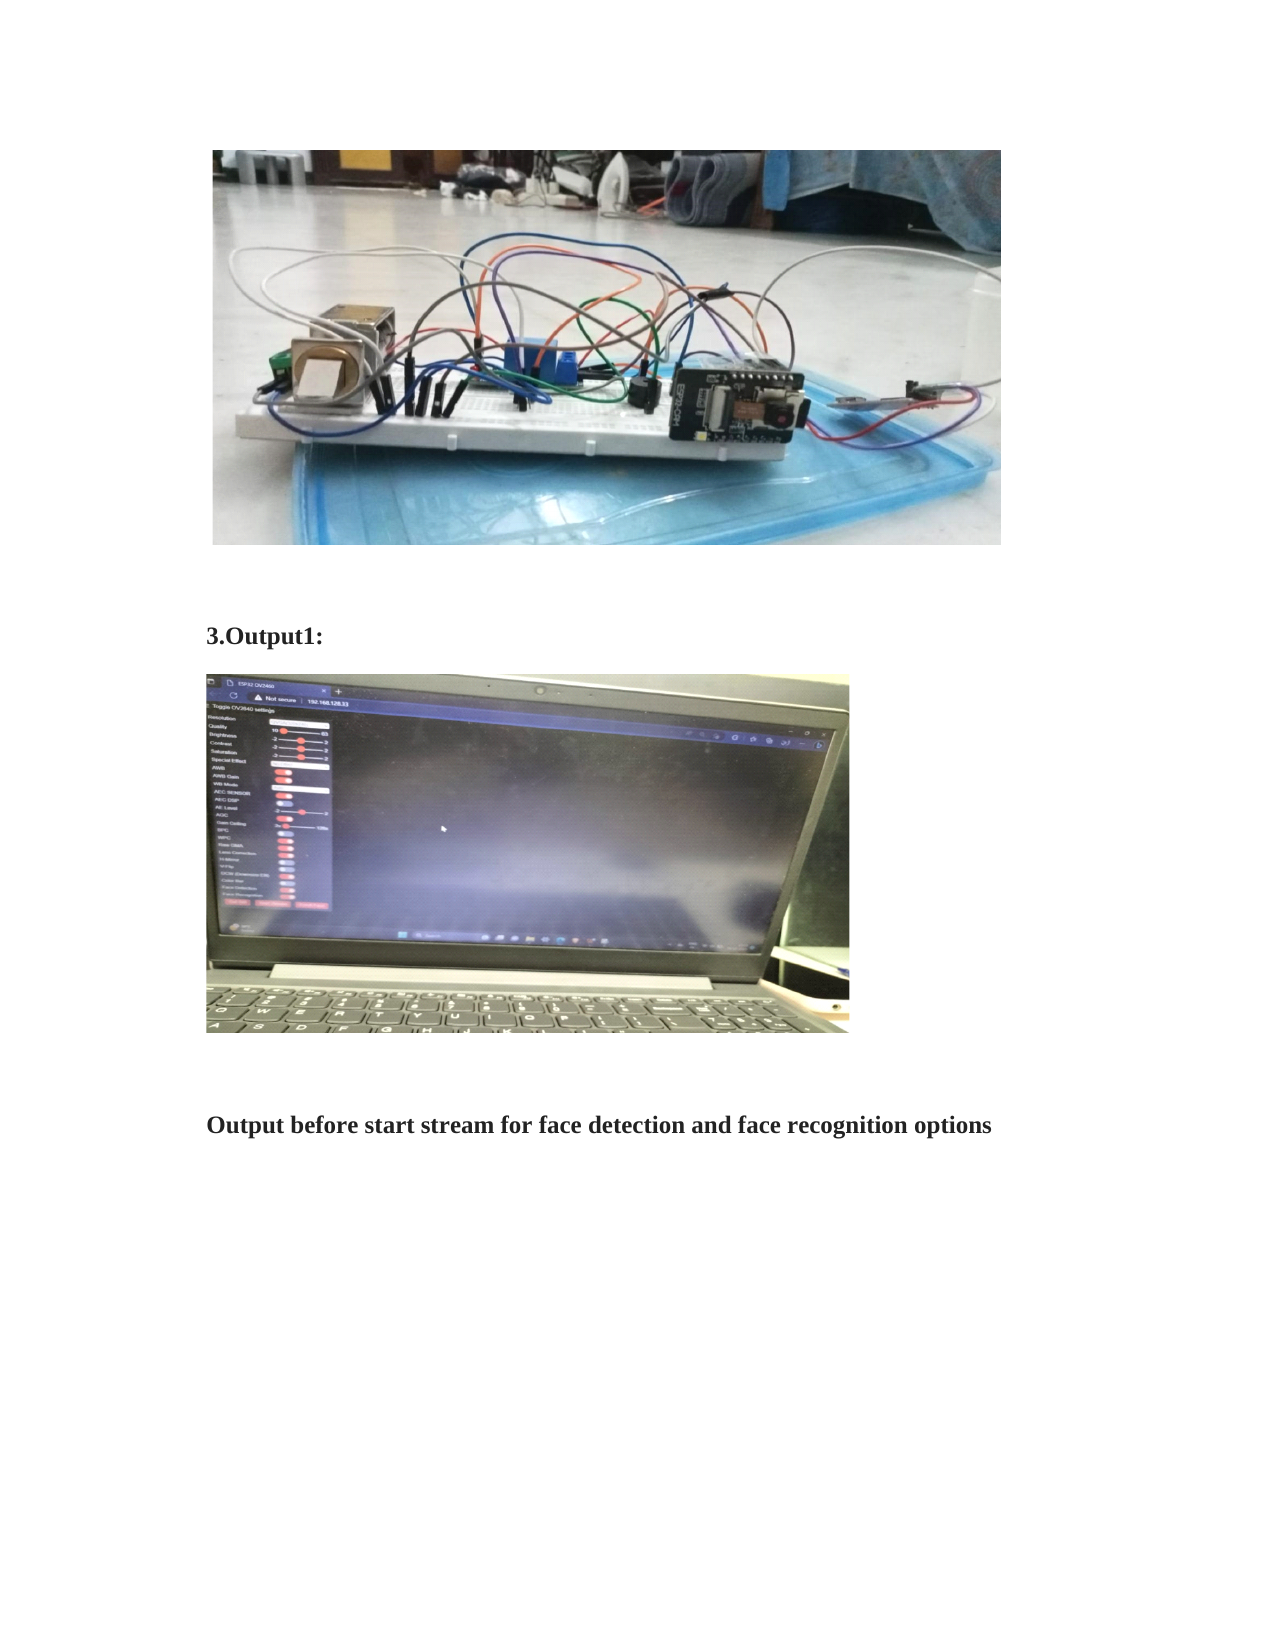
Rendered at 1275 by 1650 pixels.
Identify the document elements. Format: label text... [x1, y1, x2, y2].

picture [206, 674, 850, 1033]
picture [212, 150, 1001, 545]
text Output before start stream for face detection and face recognition options [150, 1111, 1125, 1139]
text 3.Output1: [150, 621, 1125, 650]
